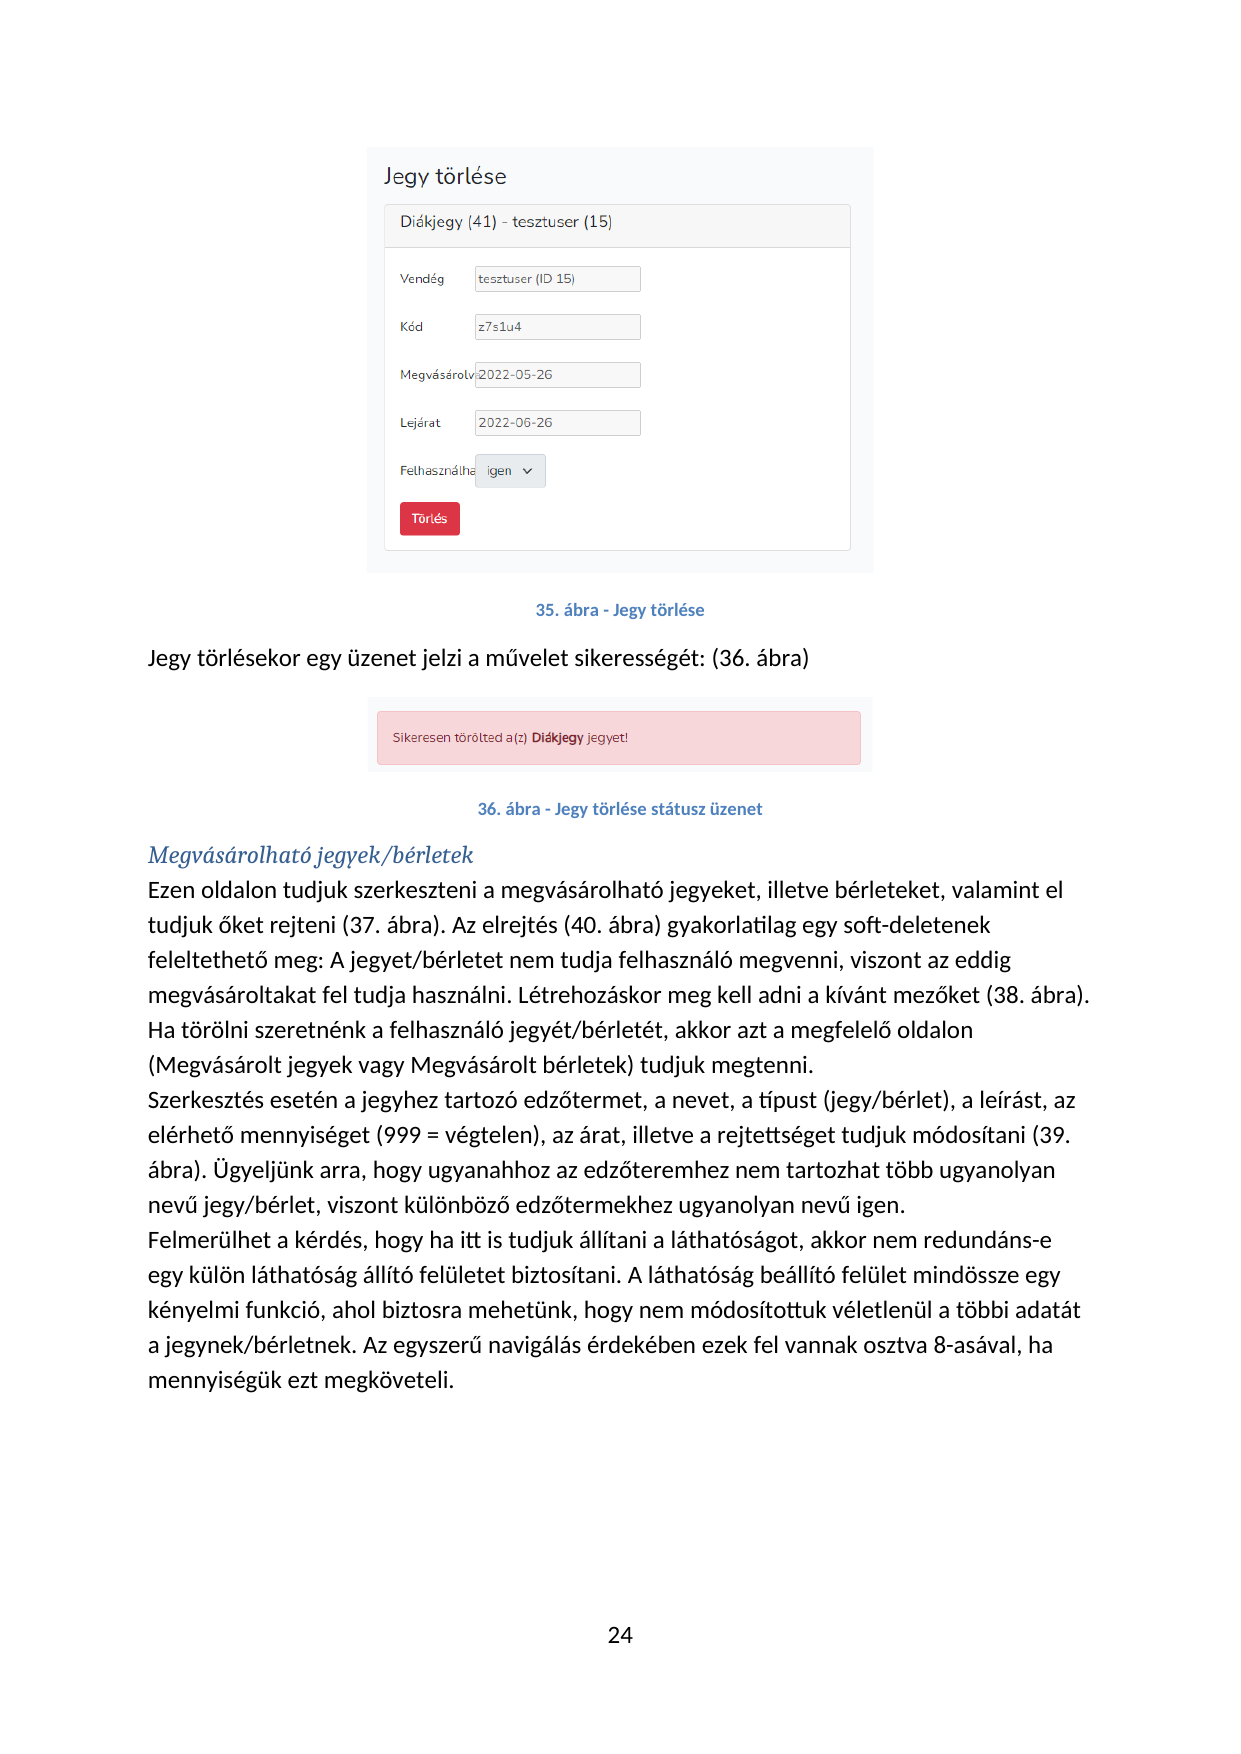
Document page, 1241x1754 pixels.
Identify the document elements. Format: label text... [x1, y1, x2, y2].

text Jegy törlésekor egy üzenet jelzi a művelet sikerességét: (36. ábra) [148, 642, 1093, 672]
subtitle Megvásárolható jegyek/bérletek [148, 841, 1093, 869]
picture [366, 147, 874, 573]
text 36. ábra - Jegy törlése státusz üzenet [148, 797, 1093, 820]
picture [367, 697, 873, 772]
text Ezen oldalon tudjuk szerkeszteni a megvásárolható jegyeket, illetve bérleteket, valamint el tudjuk őket rejteni (37. ábra). Az elrejtés (40. ábra) gyakorlatilag egy soft-deletenek feleltethető meg: A jegyet/bérletet nem tudja felhasználó megvenni, viszont az eddig megvásároltakat fel tudja használni. Létrehozáskor meg kell adni a kívánt mezőket (38. ábra). Ha törölni szeretnénk a felhasználó jegyét/bérletét, akkor azt a megfelelő oldalon (Megvásárolt jegyek vagy Megvásárolt bérletek) tudjuk megtenni. Szerkesztés esetén a jegyhez tartozó edzőtermet, a nevet, a típust (jegy/bérlet), a leírást, az elérhető mennyiséget (999 = végtelen), az árat, illetve a rejtettséget tudjuk módosítani (39. ábra). Ügyeljünk arra, hogy ugyanahhoz az edzőteremhez nem tartozhat több ugyanolyan nevű jegy/bérlet, viszont különböző edzőtermekhez ugyanolyan nevű igen. Felmerülhet a kérdés, hogy ha itt is tudjuk állítani a láthatóságot, akkor nem redundáns-e egy külön láthatóság állító felületet biztosítani. A láthatóság beállító felület mindössze egy kényelmi funkció, ahol biztosra mehetünk, hogy nem módosítottuk véletlenül a többi adatát a jegynek/bérletnek. Az egyszerű navigálás érdekében ezek fel vannak osztva 8-asával, ha mennyiségük ezt megköveteli. [148, 874, 1093, 1394]
text 35. ábra - Jegy törlése [148, 598, 1093, 621]
